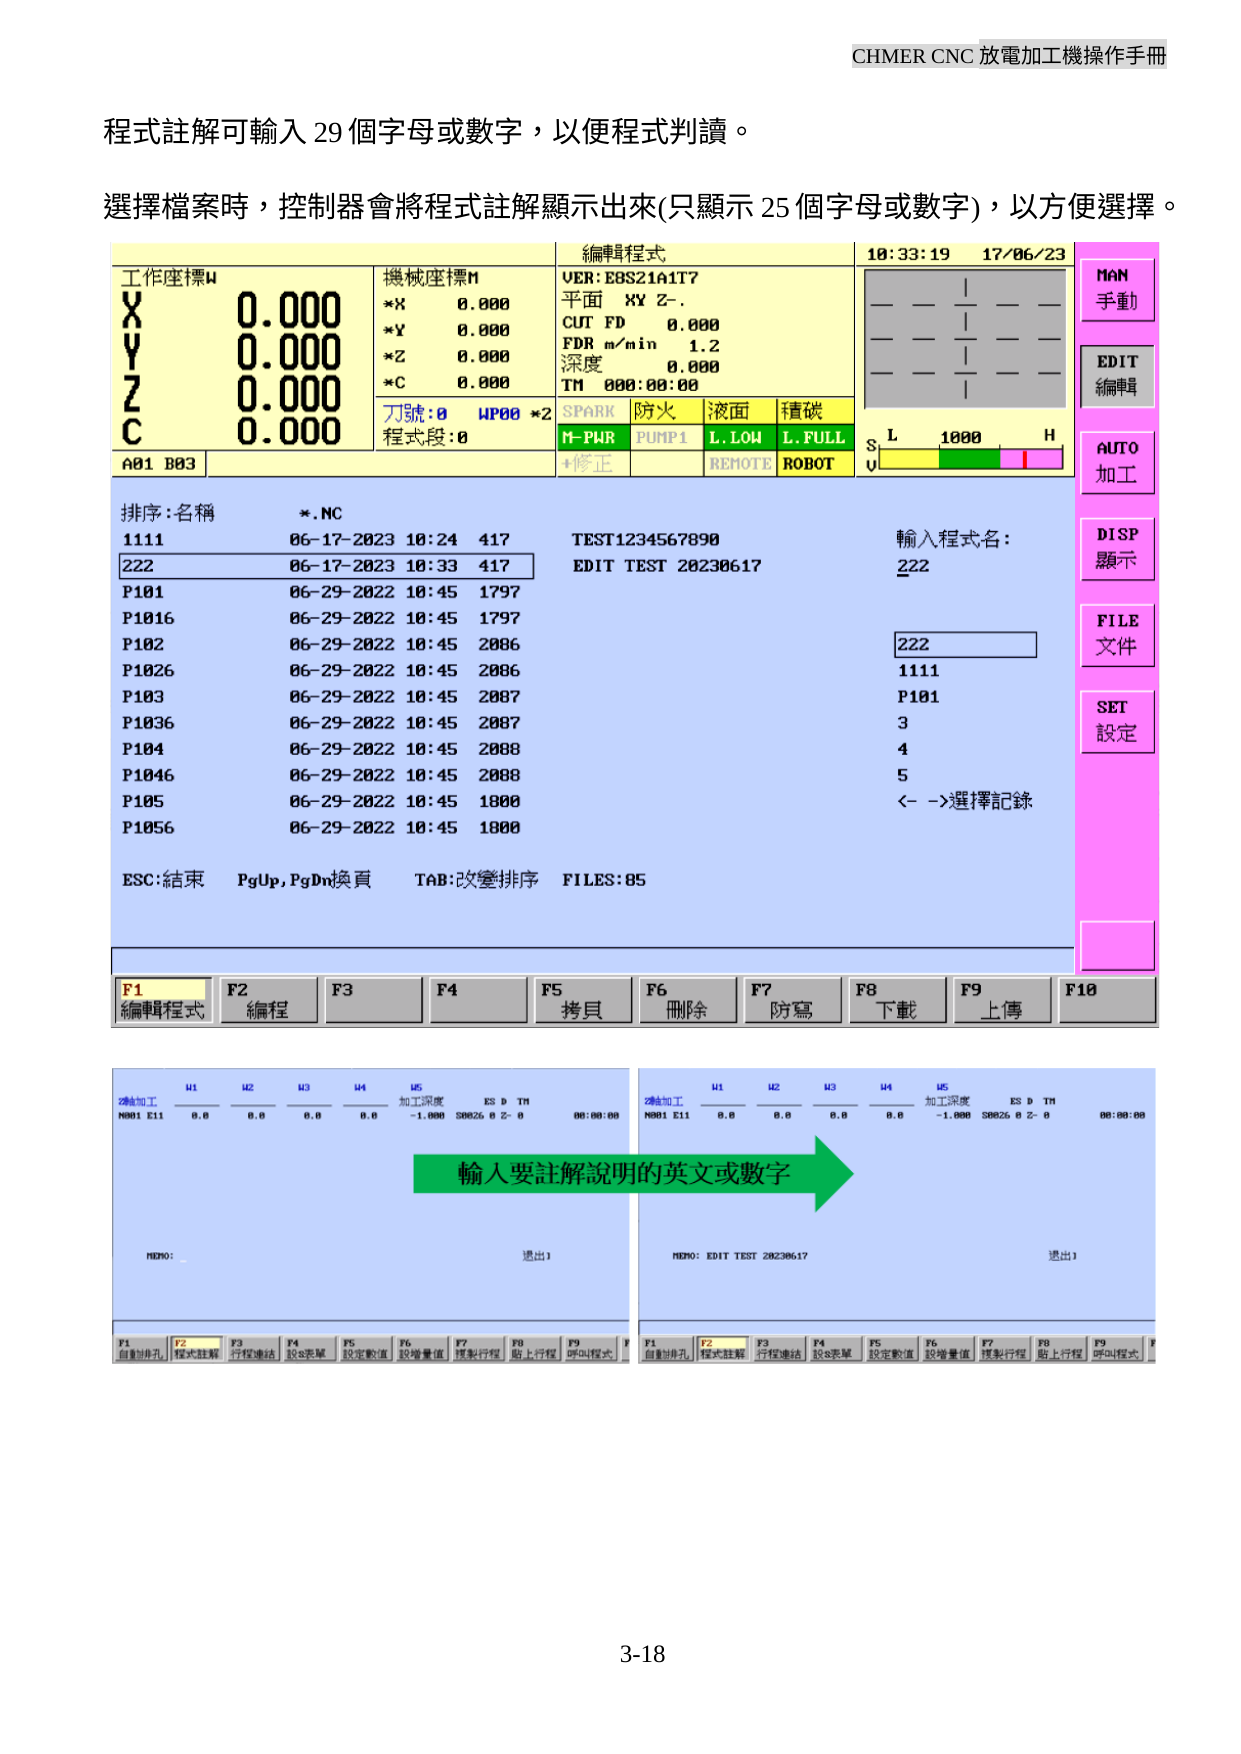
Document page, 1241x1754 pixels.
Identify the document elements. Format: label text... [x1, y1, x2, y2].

picture [110, 1067, 1160, 1367]
picture [110, 242, 1160, 1028]
list 選擇檔案時，控制器會將程式註解顯示出來(只顯示25個字母或數字)，以方便選擇。 [103, 167, 1167, 242]
list 程式註解可輸入29個字母或數字，以便程式判讀。 [103, 92, 1167, 167]
